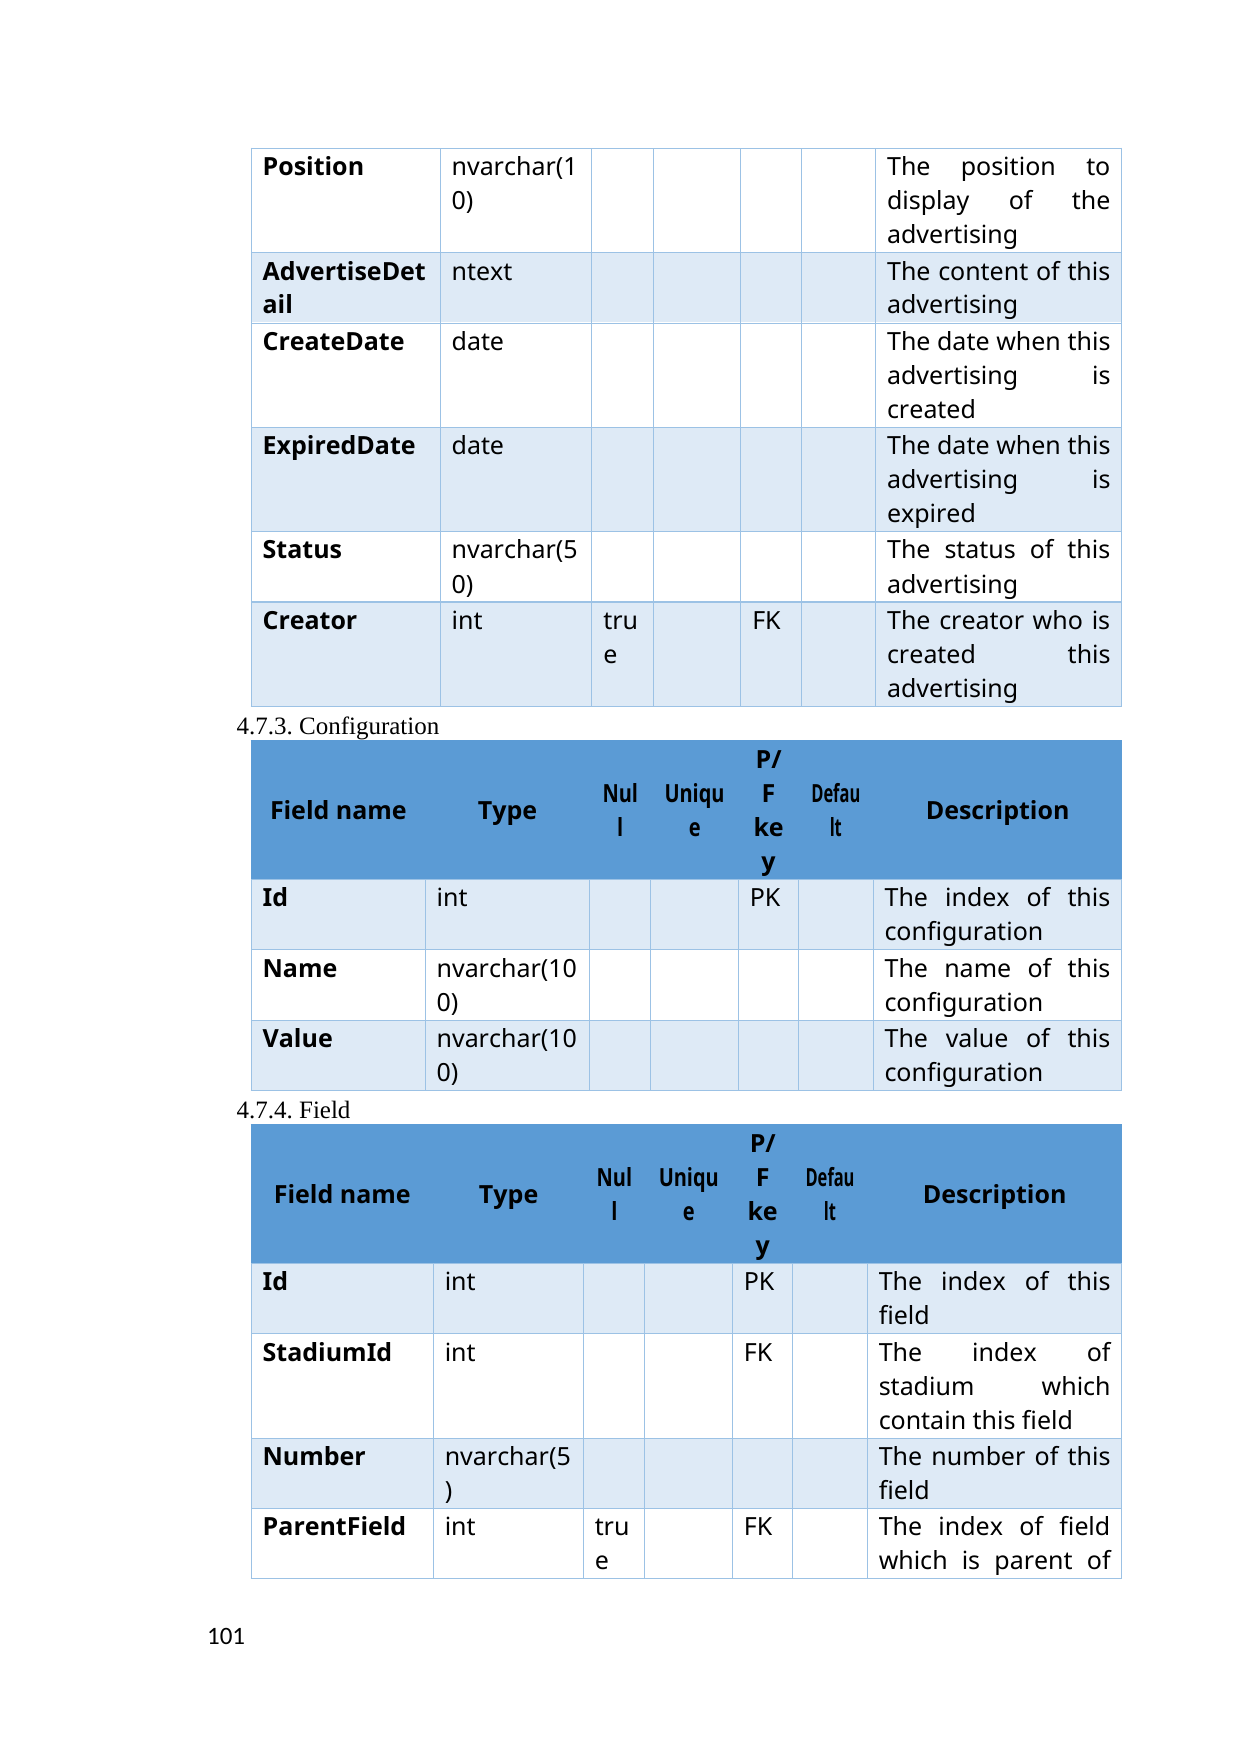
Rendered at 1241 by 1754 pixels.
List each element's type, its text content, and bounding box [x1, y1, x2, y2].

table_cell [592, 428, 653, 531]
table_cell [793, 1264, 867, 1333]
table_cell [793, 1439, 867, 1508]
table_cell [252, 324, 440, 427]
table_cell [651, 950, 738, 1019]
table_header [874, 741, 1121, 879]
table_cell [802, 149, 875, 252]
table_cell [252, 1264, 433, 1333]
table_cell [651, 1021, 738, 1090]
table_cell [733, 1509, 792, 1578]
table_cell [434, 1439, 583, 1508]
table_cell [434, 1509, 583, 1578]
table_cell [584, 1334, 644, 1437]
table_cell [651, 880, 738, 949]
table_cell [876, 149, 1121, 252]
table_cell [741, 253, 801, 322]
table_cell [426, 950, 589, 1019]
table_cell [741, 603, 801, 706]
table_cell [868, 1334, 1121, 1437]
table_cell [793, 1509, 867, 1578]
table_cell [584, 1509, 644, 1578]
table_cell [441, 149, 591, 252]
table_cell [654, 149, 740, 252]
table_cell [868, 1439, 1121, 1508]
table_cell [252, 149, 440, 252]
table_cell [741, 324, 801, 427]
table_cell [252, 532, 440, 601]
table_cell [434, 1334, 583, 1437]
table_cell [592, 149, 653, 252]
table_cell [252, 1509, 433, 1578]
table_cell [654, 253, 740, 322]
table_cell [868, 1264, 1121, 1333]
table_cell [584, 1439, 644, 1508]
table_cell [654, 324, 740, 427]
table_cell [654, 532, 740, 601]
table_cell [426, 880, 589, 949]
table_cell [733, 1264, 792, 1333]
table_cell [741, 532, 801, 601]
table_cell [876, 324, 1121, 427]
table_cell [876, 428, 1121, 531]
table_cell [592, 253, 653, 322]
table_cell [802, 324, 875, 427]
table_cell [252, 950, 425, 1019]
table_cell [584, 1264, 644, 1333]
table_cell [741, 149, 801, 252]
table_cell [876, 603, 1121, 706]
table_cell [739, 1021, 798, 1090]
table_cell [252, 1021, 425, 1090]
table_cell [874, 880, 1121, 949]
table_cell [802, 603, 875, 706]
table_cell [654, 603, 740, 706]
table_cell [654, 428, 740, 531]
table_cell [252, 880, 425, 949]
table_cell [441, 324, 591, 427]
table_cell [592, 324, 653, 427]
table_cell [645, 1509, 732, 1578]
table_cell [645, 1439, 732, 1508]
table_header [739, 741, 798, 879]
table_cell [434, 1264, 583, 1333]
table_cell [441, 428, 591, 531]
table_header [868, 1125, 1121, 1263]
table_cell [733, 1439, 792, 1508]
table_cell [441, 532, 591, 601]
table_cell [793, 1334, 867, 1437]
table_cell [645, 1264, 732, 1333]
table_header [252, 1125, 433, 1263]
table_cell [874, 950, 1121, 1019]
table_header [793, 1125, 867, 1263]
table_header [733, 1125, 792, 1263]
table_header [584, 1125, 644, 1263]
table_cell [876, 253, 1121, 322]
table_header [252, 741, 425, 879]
subtitle Field [236, 1095, 1124, 1124]
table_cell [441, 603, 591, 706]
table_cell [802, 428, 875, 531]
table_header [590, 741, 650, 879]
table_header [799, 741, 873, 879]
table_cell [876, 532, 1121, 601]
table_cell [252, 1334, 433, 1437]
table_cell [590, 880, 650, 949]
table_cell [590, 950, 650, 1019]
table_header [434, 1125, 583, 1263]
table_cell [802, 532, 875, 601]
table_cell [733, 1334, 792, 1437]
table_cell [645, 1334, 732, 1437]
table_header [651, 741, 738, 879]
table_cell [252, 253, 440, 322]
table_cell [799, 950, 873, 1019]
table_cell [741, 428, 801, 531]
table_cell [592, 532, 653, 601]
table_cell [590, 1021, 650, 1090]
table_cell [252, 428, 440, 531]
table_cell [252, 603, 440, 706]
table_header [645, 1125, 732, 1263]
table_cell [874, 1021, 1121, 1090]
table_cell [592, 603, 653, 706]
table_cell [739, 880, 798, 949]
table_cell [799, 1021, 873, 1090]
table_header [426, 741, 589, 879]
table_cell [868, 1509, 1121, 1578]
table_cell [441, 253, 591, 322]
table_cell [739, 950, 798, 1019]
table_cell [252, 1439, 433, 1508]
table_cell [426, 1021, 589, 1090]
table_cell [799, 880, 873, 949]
subtitle Configuration [236, 711, 1124, 740]
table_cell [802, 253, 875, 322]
